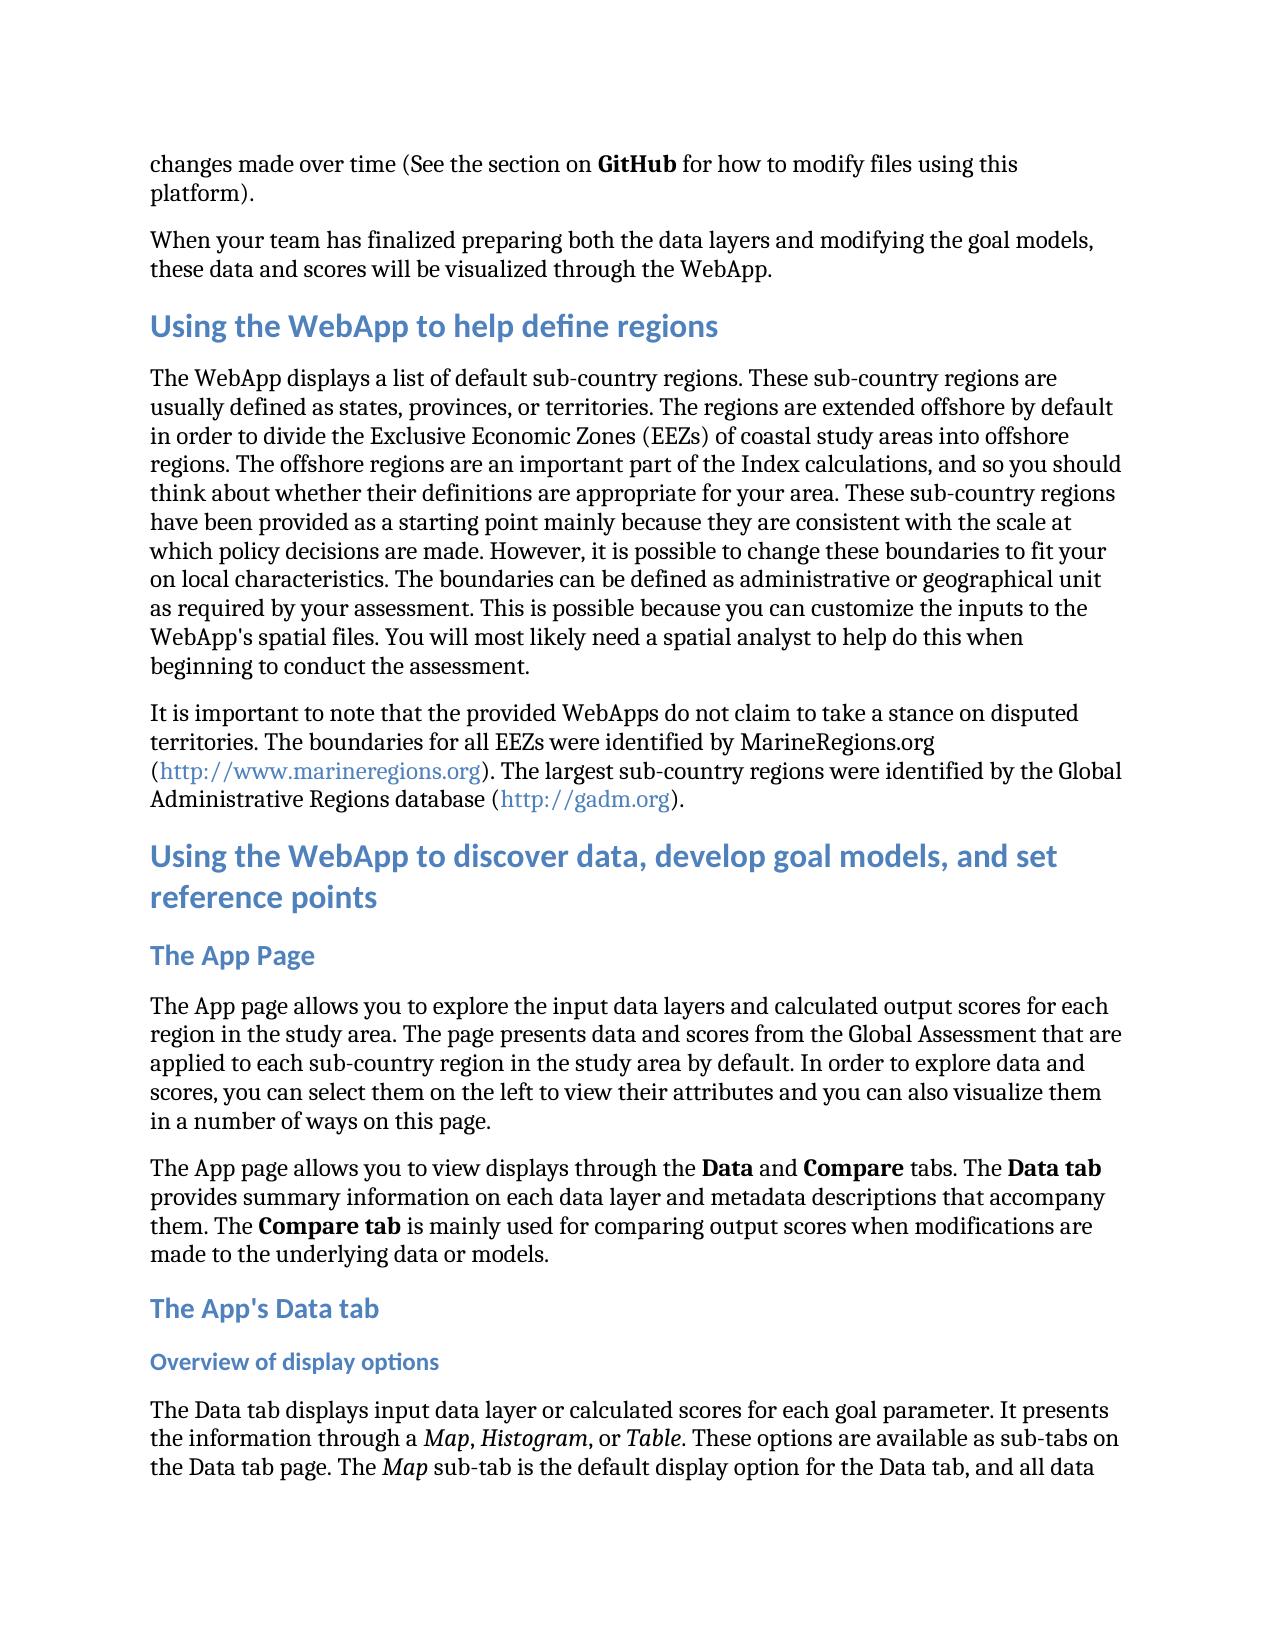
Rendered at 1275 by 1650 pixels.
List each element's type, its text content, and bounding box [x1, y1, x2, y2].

text When your team has finalized preparing both the data layers and modifying the goal models, these data and scores will be visualized through the WebApp. [150, 226, 1125, 284]
text It is important to note that the provided WebApps do not claim to take a stance on disputed territories. The boundaries for all EEZs were identified by MarineRegions.org (http://www.marineregions.org). The largest sub-country regions were identified by the Global Administrative Regions database (http://gadm.org). [150, 699, 1125, 814]
text The App page allows you to view displays through the Data and Compare tabs. The Data tab provides summary information on each data layer and metadata descriptions that accompany them. The Compare tab is mainly used for comparing output scores when modifications are made to the underlying data or models. [150, 1154, 1125, 1269]
subtitle The App Page [150, 937, 1125, 973]
subtitle Using the WebApp to help define regions [150, 304, 1125, 345]
text The App page allows you to explore the input data layers and calculated output scores for each region in the study area. The page presents data and scores from the Global Assessment that are applied to each sub-country region in the study area by default. In order to explore data and scores, you can select them on the left to view their attributes and you can also visualize them in a number of ways on this page. [150, 992, 1125, 1135]
subtitle Overview of display options [150, 1346, 1125, 1377]
text The WebApp displays a list of default sub-country regions. These sub-country regions are usually defined as states, provinces, or territories. The regions are extended offshore by default in order to divide the Exclusive Economic Zones (EEZs) of coastal study areas into offshore regions. The offshore regions are an important part of the Index calculations, and so you should think about whether their definitions are appropriate for your area. These sub-country regions have been provided as a starting point mainly because they are consistent with the scale at which policy decisions are made. However, it is possible to change these boundaries to fit your on local characteristics. The boundaries can be defined as administrative or geographical unit as required by your assessment. This is possible because you can customize the inputs to the WebApp's spatial files. You will most likely need a spatial analyst to help do this when beginning to conduct the assessment. [150, 364, 1125, 680]
subtitle Using the WebApp to discover data, develop goal models, and set reference points [150, 835, 1125, 916]
subtitle The App's Data tab [150, 1290, 1125, 1326]
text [150, 1396, 1125, 1482]
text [150, 150, 1125, 207]
